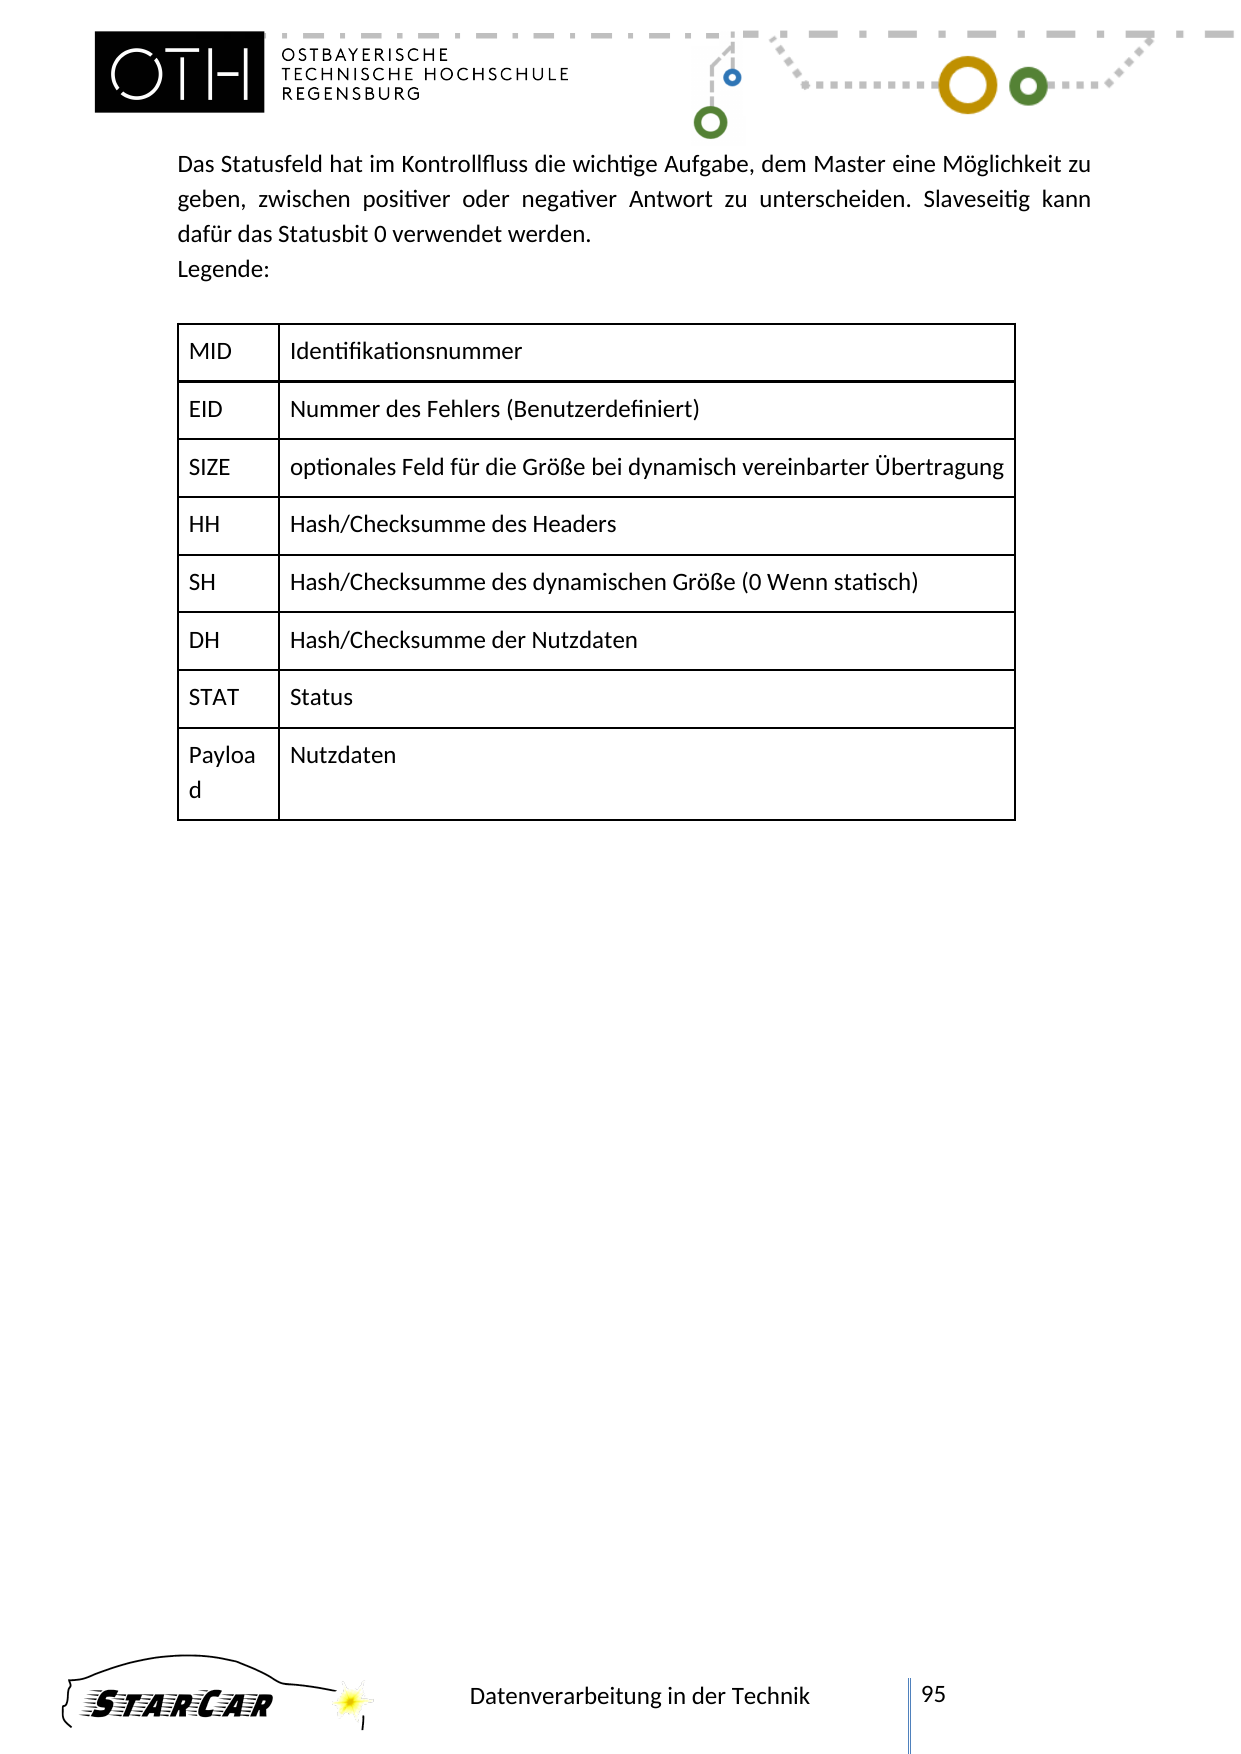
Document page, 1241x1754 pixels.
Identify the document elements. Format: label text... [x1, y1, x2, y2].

table_cell Hash/Checksumme der Nutzdaten [280, 613, 1014, 669]
table_cell Nummer des Fehlers (Benutzerdefiniert) [280, 383, 1014, 438]
table_cell SH [179, 556, 278, 611]
text Das Statusfeld hat im Kontrollfluss die wichtige Aufgabe, dem Master eine Möglichkeit zu geben, zwischen positiver oder negativer Antwort zu unterscheiden. Slaveseitig kann dafür das Statusbit 0 verwendet werden. [177, 148, 1092, 248]
table_cell SIZE [179, 440, 278, 496]
table_cell optionales Feld für die Größe bei dynamisch vereinbarter Übertragung [280, 440, 1014, 496]
table_cell HH [179, 498, 278, 553]
table_cell Hash/Checksumme des dynamischen Größe (0 Wenn statisch) [280, 556, 1014, 611]
table_cell EID [179, 383, 278, 438]
picture [54, 1651, 380, 1730]
table_cell Payload [179, 729, 278, 819]
text Legende: [177, 253, 1092, 283]
table_header MID [179, 325, 278, 380]
picture [94, 15, 1237, 145]
table_cell Hash/Checksumme des Headers [280, 498, 1014, 553]
table_cell Status [280, 671, 1014, 727]
table_header Identifikationsnummer [280, 325, 1014, 380]
table_cell STAT [179, 671, 278, 727]
table_cell DH [179, 613, 278, 669]
table_cell Nutzdaten [280, 729, 1014, 819]
